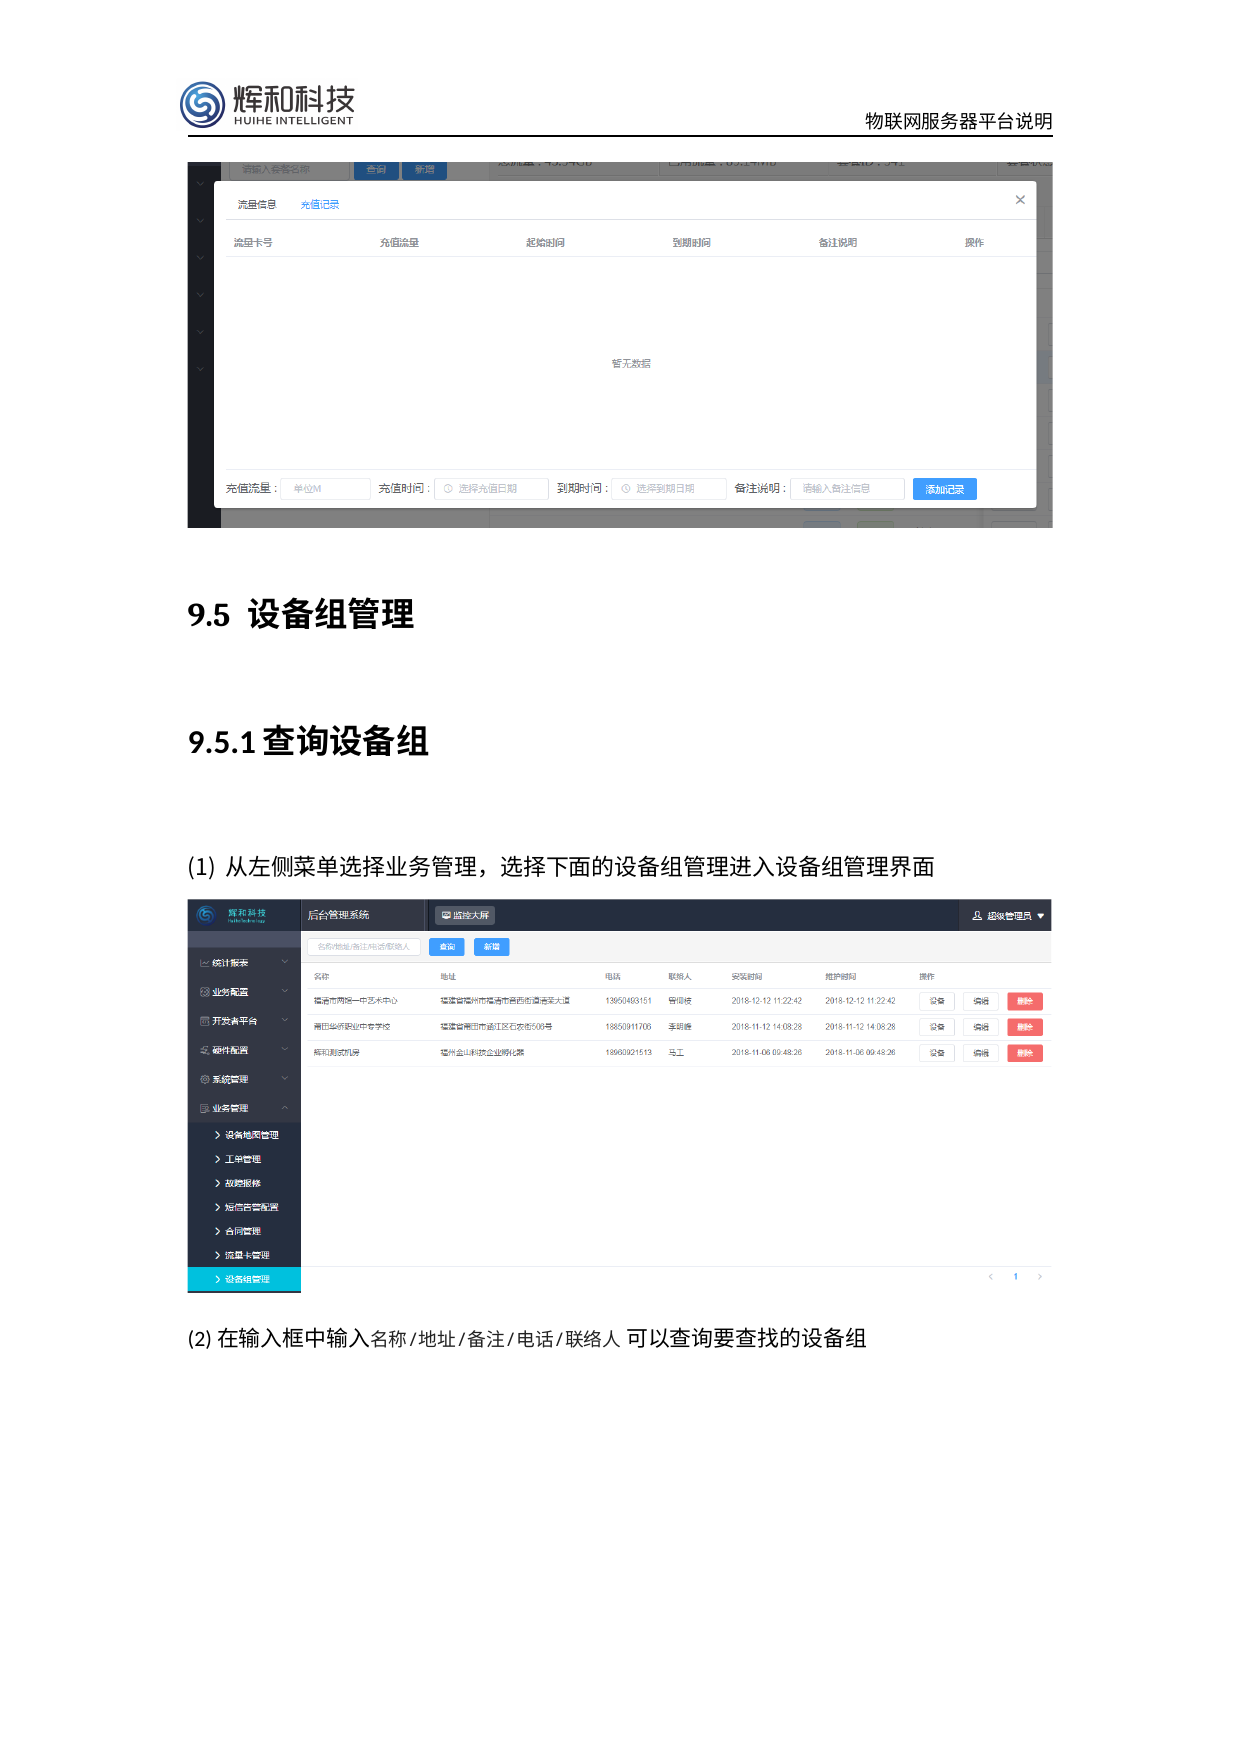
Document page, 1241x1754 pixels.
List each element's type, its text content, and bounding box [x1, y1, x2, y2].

list 从左侧菜单选择业务管理，选择下面的设备组管理进入设备组管理界面 [187, 833, 1053, 898]
picture [187, 162, 1053, 528]
text (2) 在输入框中输入名称/地址/备注/电话/联络人 可以查询要查找的设备组 [187, 1321, 1053, 1353]
subtitle 设备组管理 [187, 579, 1053, 644]
subtitle 查询设备组 [187, 706, 1053, 771]
picture [187, 898, 1052, 1293]
picture [176, 78, 359, 131]
